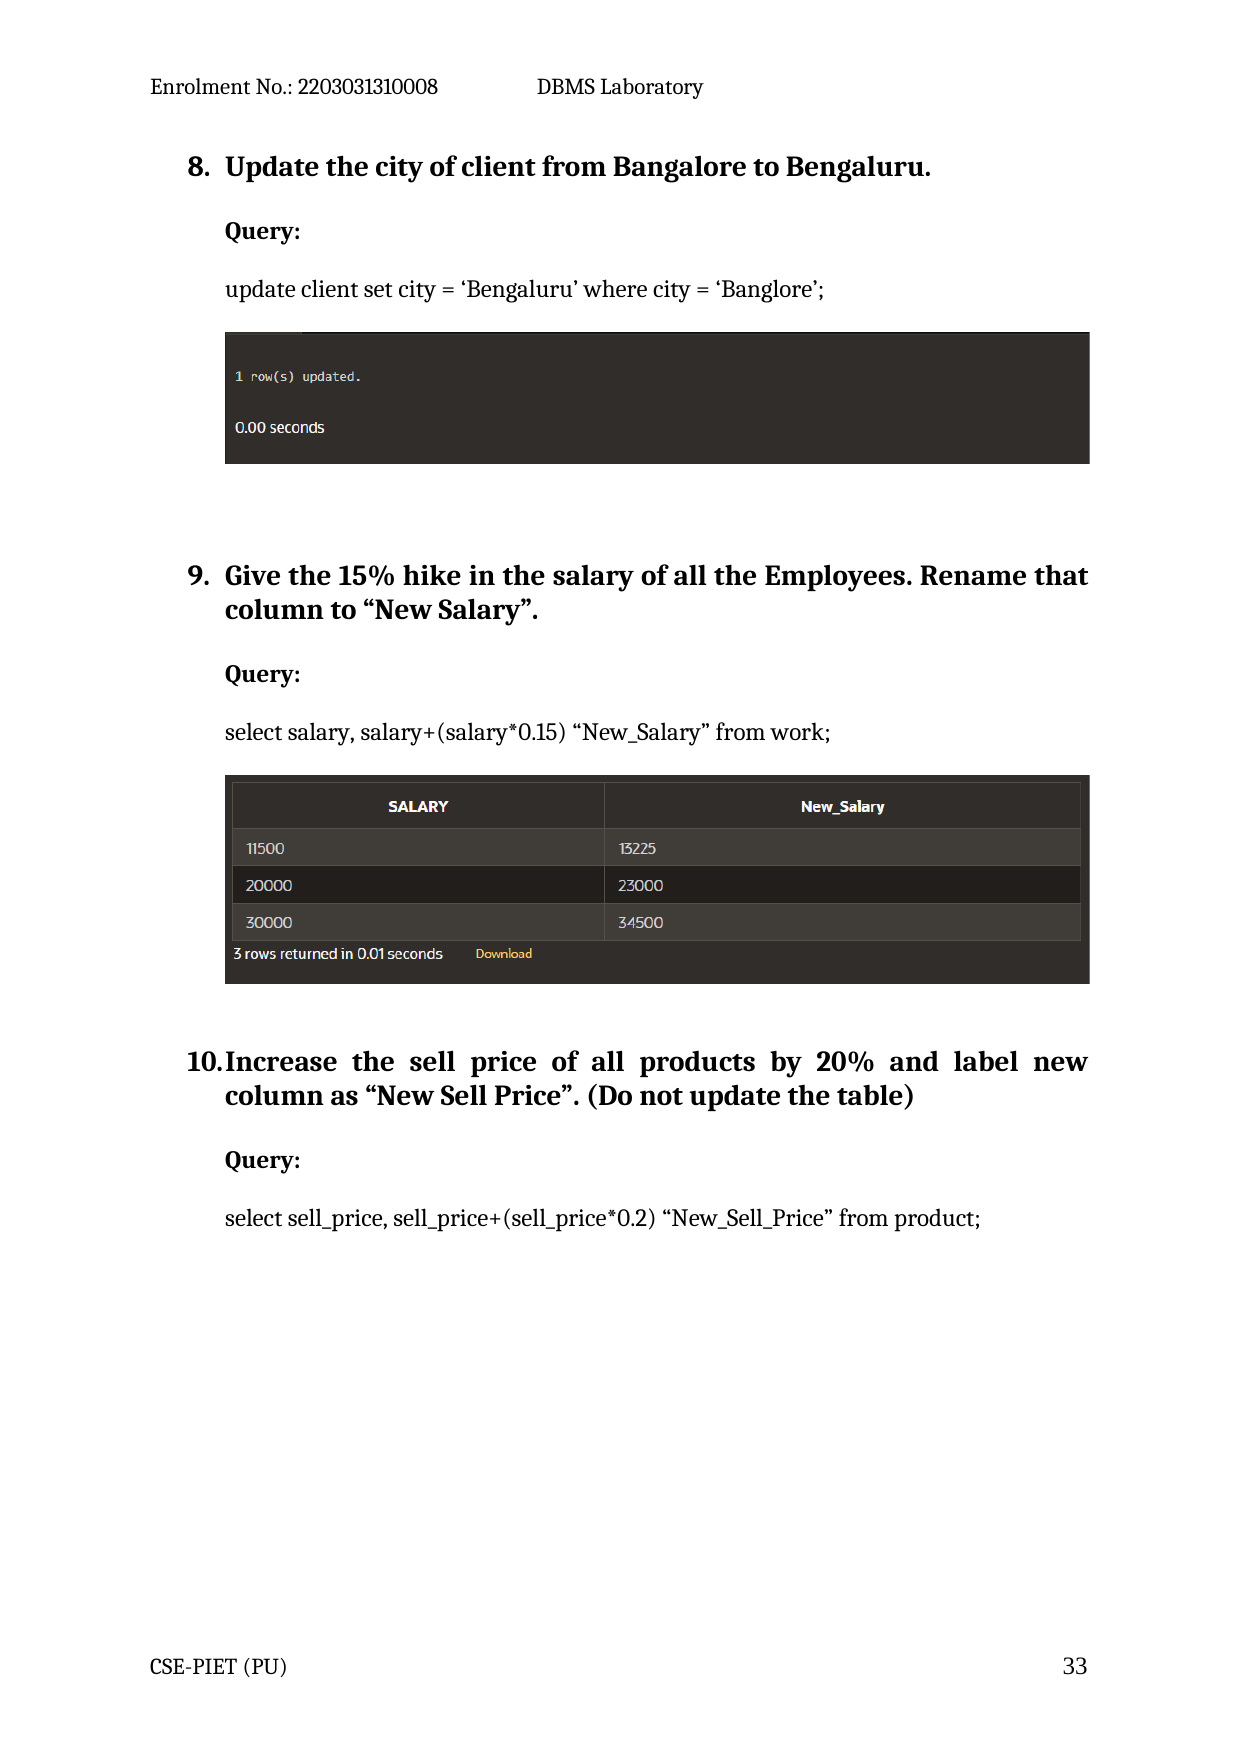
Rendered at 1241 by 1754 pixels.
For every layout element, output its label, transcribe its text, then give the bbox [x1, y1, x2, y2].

text Query: [225, 217, 1090, 246]
text Query: [225, 660, 1090, 689]
picture [225, 332, 1090, 464]
list Give the 15% hike in the salary of all the Employees. Rename that column to “New Salary”. [187, 559, 1090, 627]
picture [225, 775, 1090, 984]
text select salary, salary+(salary*0.15) “New_Salary” from work; [225, 718, 1090, 746]
text update client set city = ‘Bengaluru’ where city = ‘Banglore’; [225, 274, 1090, 303]
text Query: [225, 1146, 1090, 1175]
text select sell_price, sell_price+(sell_price*0.2) “New_Sell_Price” from product; [225, 1203, 1090, 1232]
list Increase the sell price of all products by 20% and label new column as “New Sell Price”. (Do not update the table) [187, 1045, 1090, 1112]
list Update the city of client from Bangalore to Bengaluru. [187, 150, 1090, 183]
